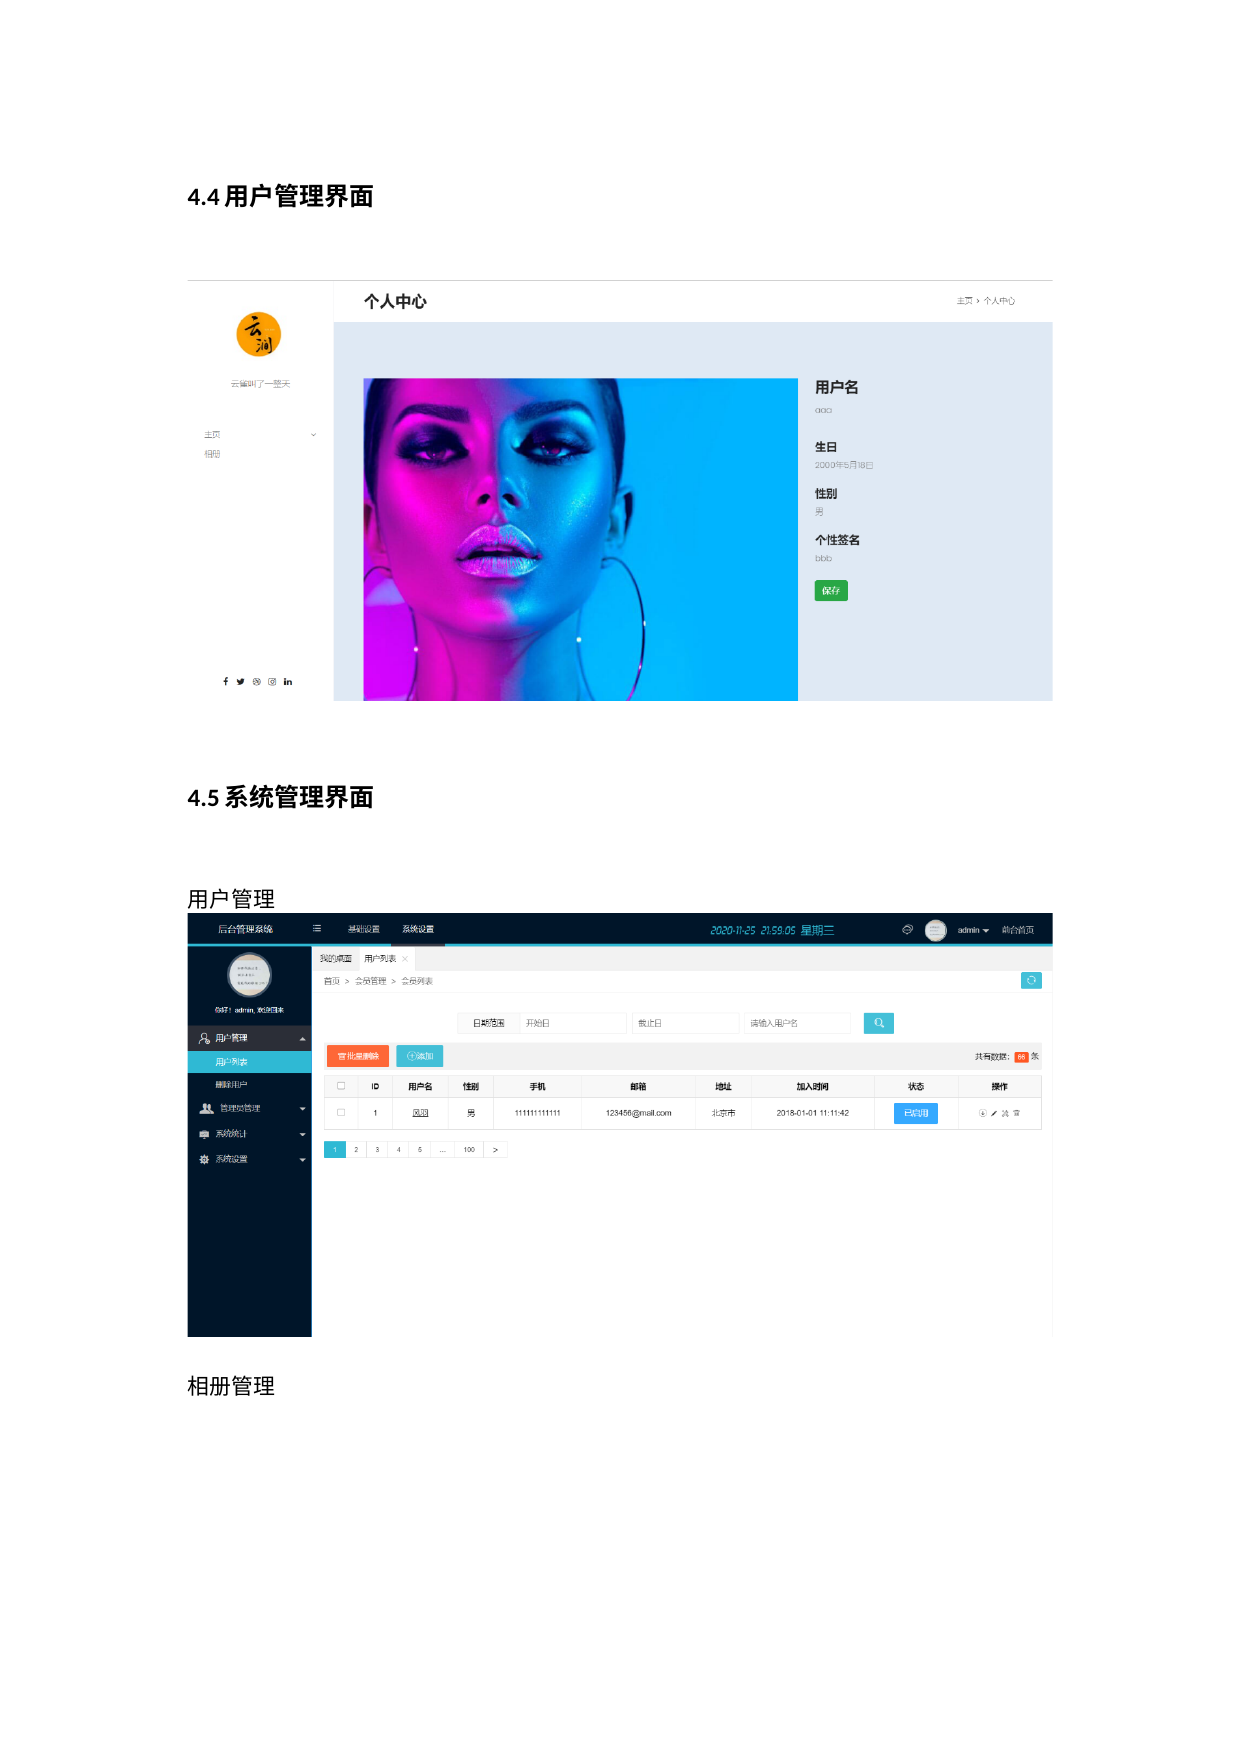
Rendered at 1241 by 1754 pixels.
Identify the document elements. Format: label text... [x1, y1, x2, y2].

picture [187, 280, 1053, 701]
text 用户管理 [187, 881, 1053, 913]
picture [639, 602, 645, 671]
picture [630, 572, 637, 586]
text 相册管理 [187, 1369, 1053, 1401]
picture [627, 672, 639, 701]
subtitle 4.4用户管理界面 [187, 162, 1053, 227]
picture [187, 913, 1053, 1337]
picture [623, 492, 634, 534]
subtitle 4.5系统管理界面 [187, 763, 1053, 828]
